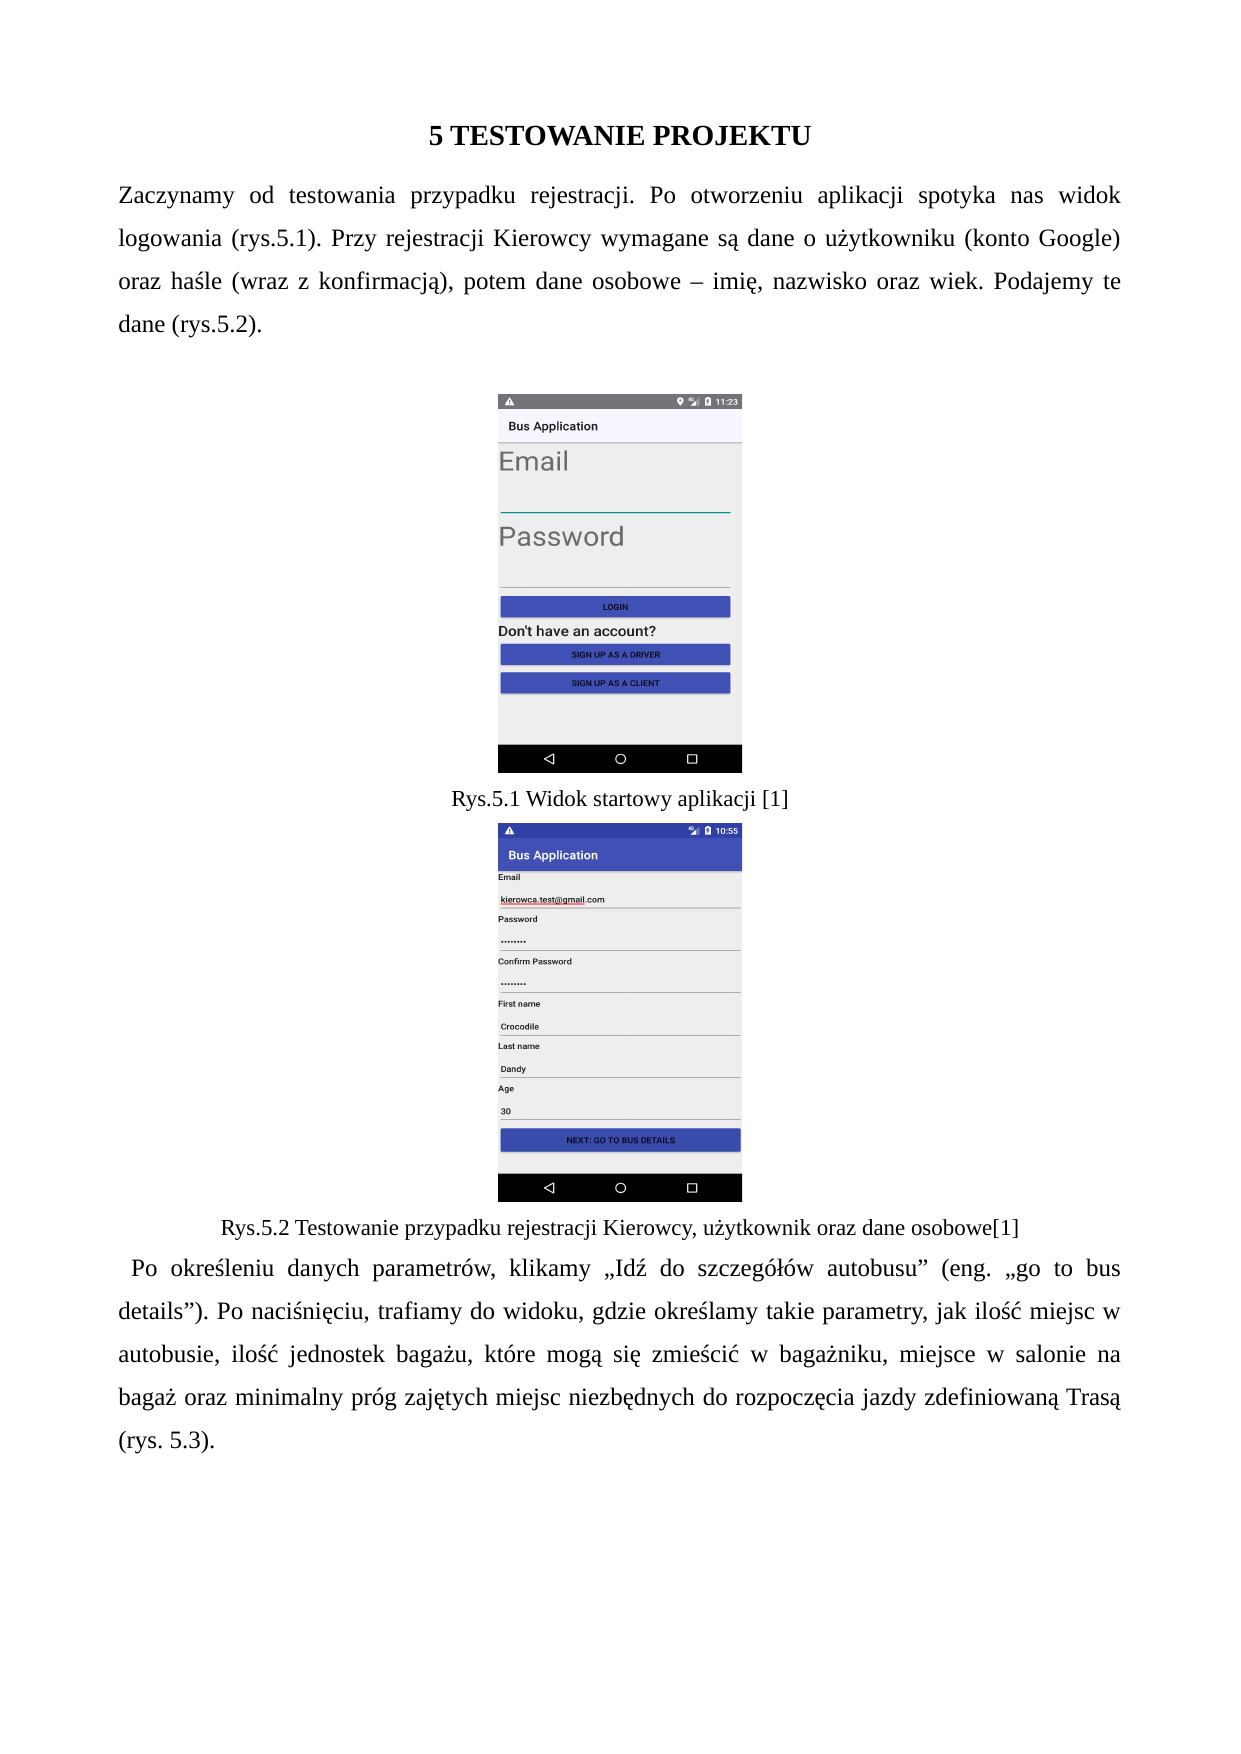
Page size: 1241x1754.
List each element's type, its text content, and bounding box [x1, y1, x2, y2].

text Rys.5.1 Widok startowy aplikacji [1] [118, 785, 1122, 811]
text Rys.5.2 Testowanie przypadku rejestracji Kierowcy, użytkownik oraz dane osobowe[1] [118, 1214, 1122, 1240]
text 5 TESTOWANIE PROJEKTU [118, 118, 1122, 152]
text Zaczynamy od testowania przypadku rejestracji. Po otworzeniu aplikacji spotyka nas widok logowania (rys.5.1). Przy rejestracji Kierowcy wymagane są dane o użytkowniku (konto Google) oraz haśle (wraz z konfirmacją), potem dane osobowe – imię, nazwisko oraz wiek. Podajemy te dane (rys.5.2). [118, 180, 1122, 338]
picture [498, 394, 743, 773]
text Po określeniu danych parametrów, klikamy „Idź do szczegółów autobusu” (eng. „go to bus details”). Po naciśnięciu, trafiamy do widoku, gdzie określamy takie parametry, jak ilość miejsc w autobusie, ilość jednostek bagażu, które mogą się zmieścić w bagażniku, miejsce w salonie na bagaż oraz minimalny próg zajętych miejsc niezbędnych do rozpoczęcia jazdy zdefiniowaną Trasą (rys. 5.3). [118, 1253, 1122, 1454]
picture [498, 823, 743, 1202]
